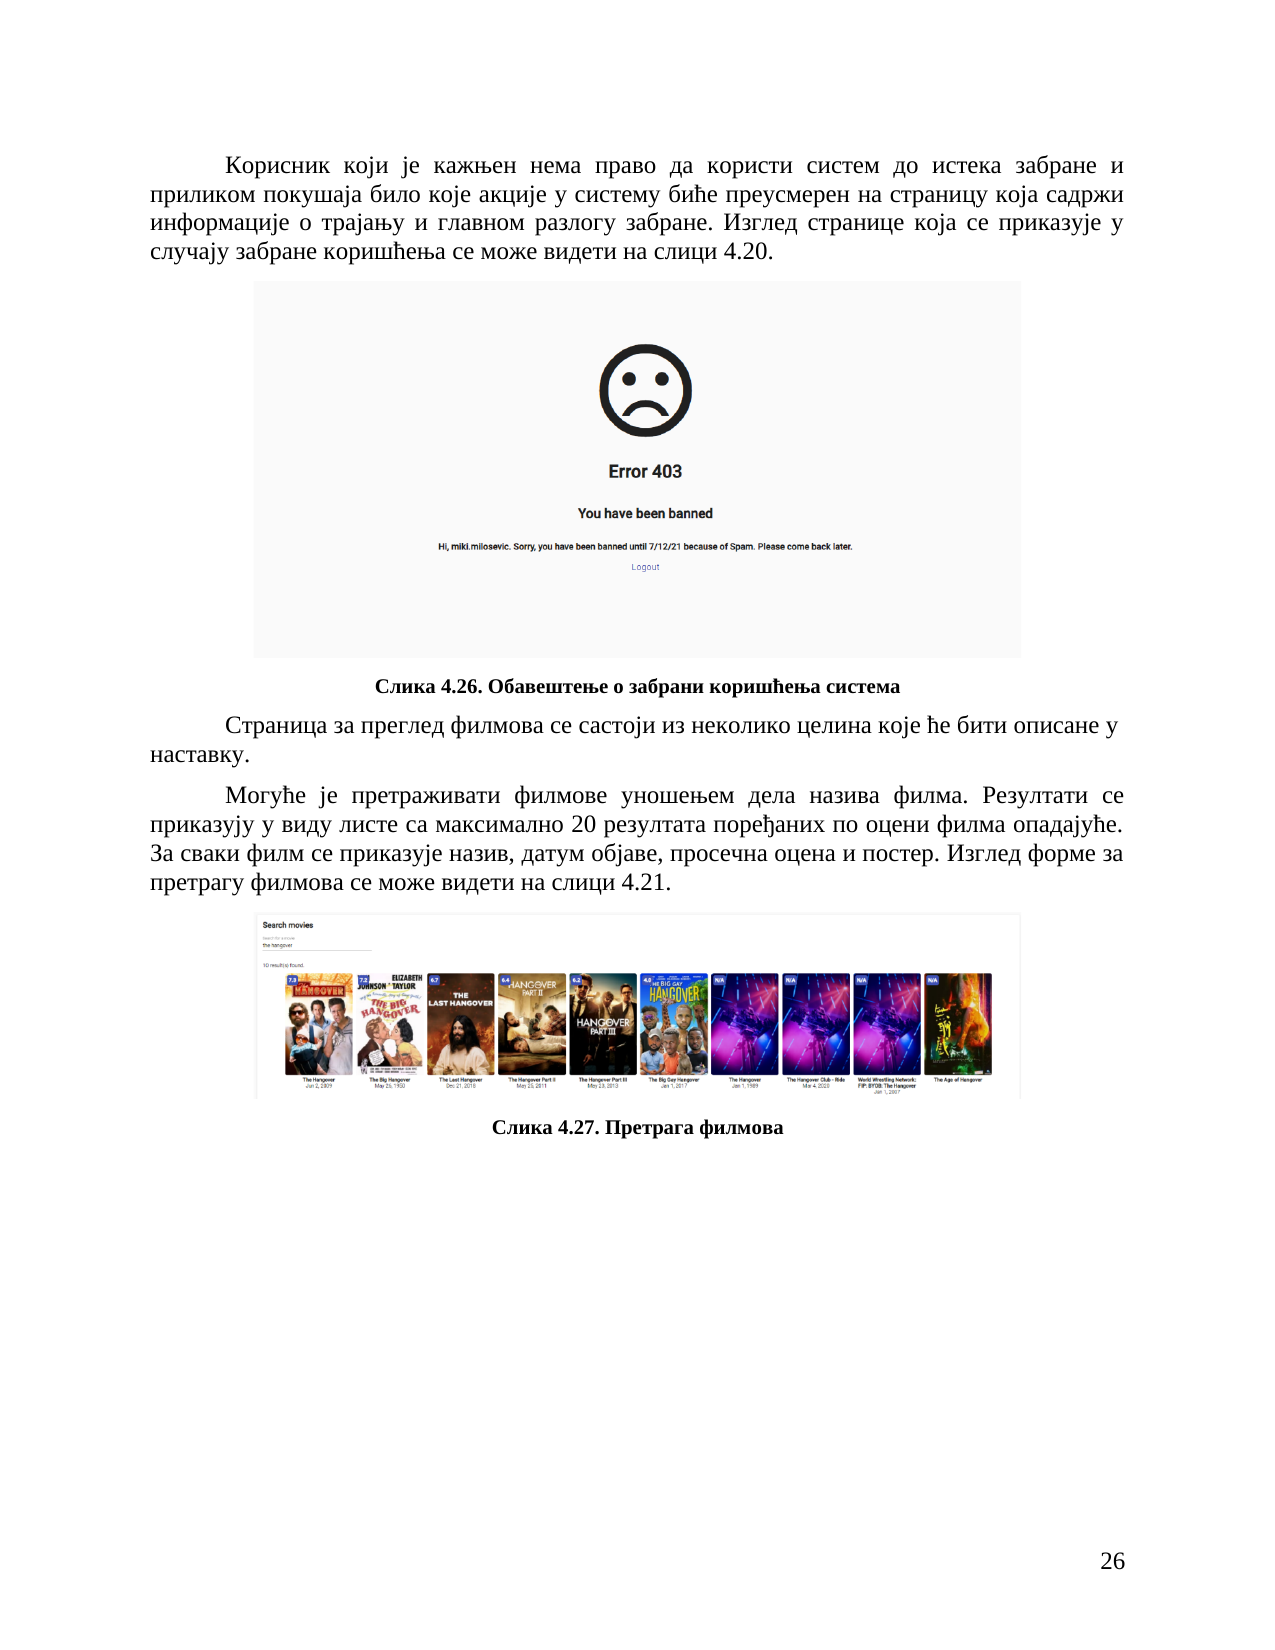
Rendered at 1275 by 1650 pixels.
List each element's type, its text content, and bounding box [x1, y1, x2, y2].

text Могуће је претраживати филмове уношењем дела назива филма. Резултати се приказују у виду листе са максимално 20 резултата поређаних по оцени филма опадајуће. За сваки филм се приказује назив, датум објаве, просечна оцена и постер. Изглед форме за претрагу филмова се може видети на слици 4.21. [150, 780, 1125, 895]
text Корисник који је кажњен нема право да користи систем до истека забране и приликом покушаја било које акције у систему биће преусмерен на страницу која садржи информације о трајању и главном разлогу забране. Изглед странице која се приказује у случају забране коришћења се може видети на слици 4.20. [150, 150, 1125, 265]
text Страница за преглед филмова се састоји из неколико целина које ће бити описане у наставку. [150, 710, 1125, 768]
picture [253, 912, 1022, 1099]
picture [253, 281, 1022, 658]
